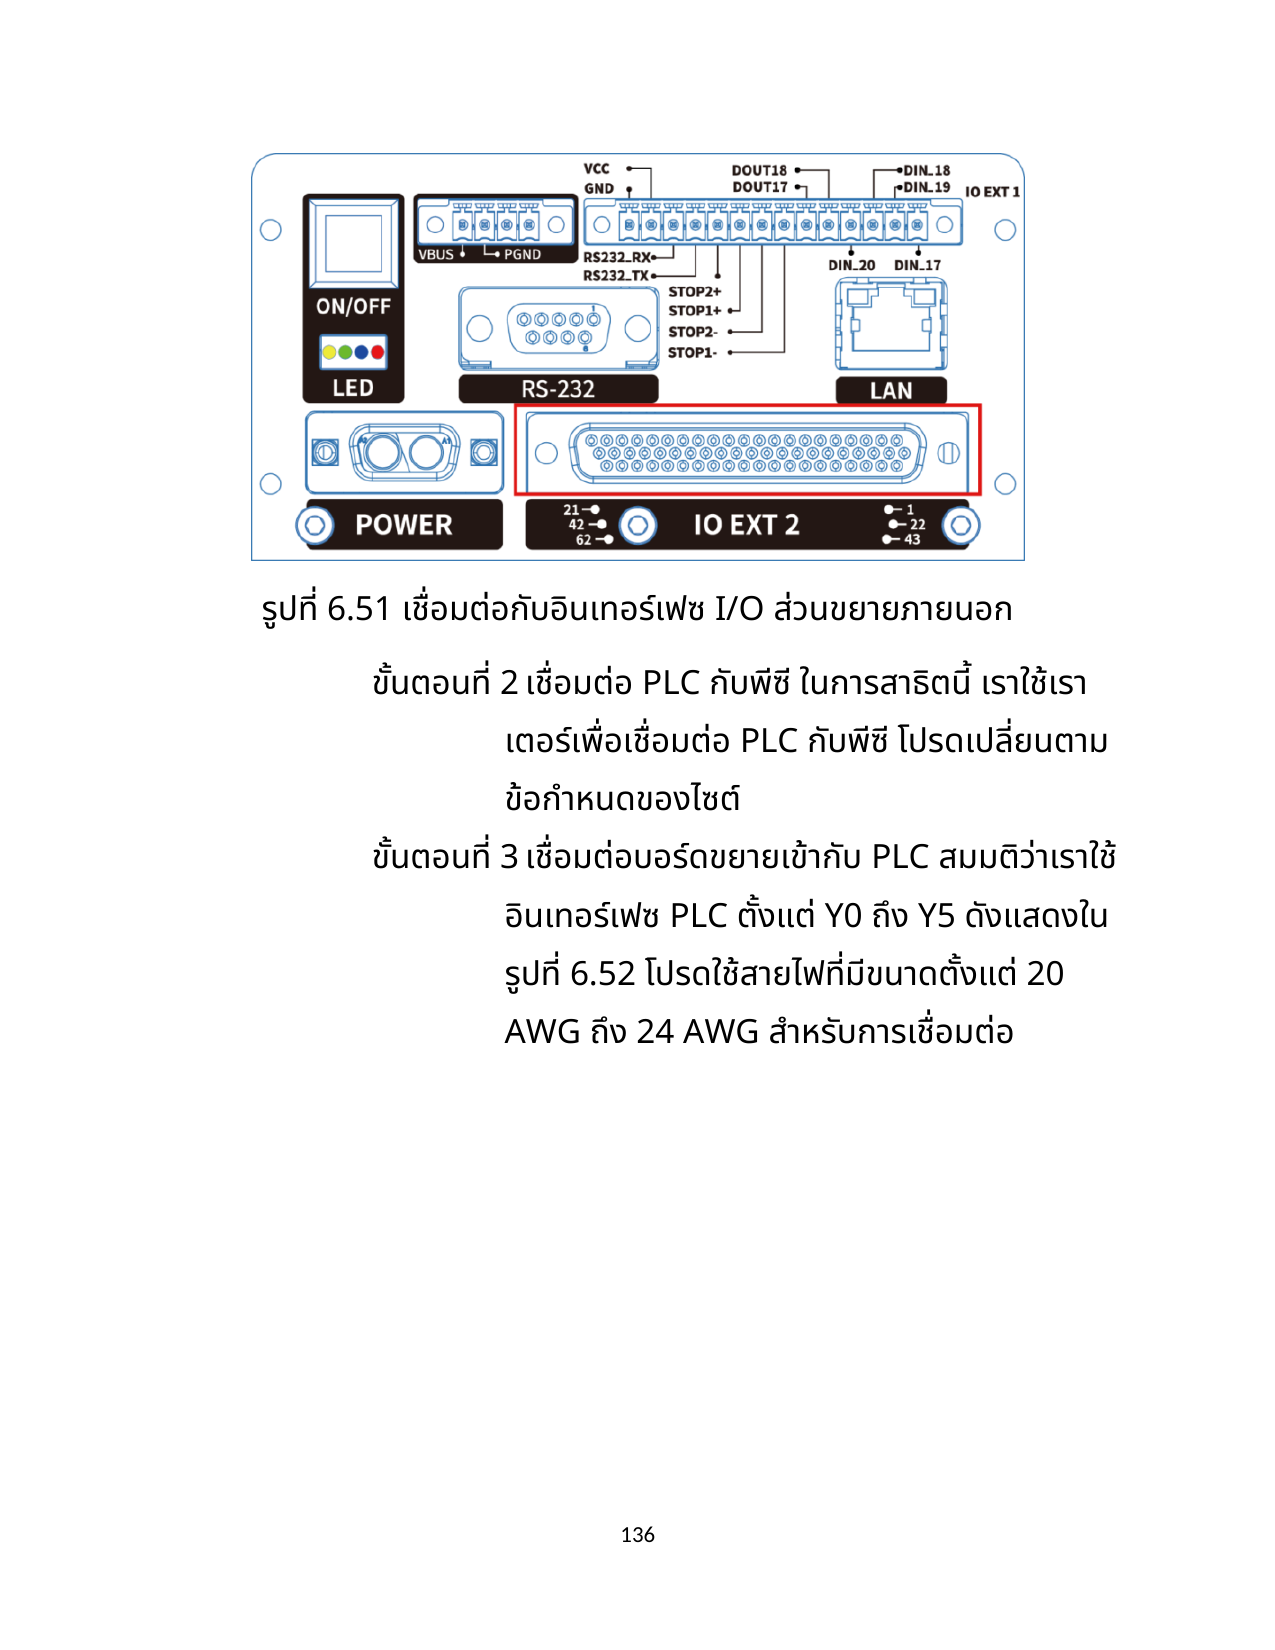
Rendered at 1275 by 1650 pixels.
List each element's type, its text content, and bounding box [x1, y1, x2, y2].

text ขั้นตอนที่ 2 เชื่อมต่อ PLC กับพีซี ในการสาธิตนี้ เราใช้เราเตอร์เพื่อเชื่อมต่อ PLC กับพีซี โปรดเปลี่ยนตามข้อกำหนดของไซต์ [372, 659, 1125, 826]
text รูปที่ 6.51 เชื่อมต่อกับอินเทอร์เฟซ I/O ส่วนขยายภายนอก [150, 584, 1125, 635]
text ขั้นตอนที่ 3 เชื่อมต่อบอร์ดขยายเข้ากับ PLC สมมติว่าเราใช้อินเทอร์เฟซ PLC ตั้งแต่ Y0 ถึง Y5 ดังแสดงในรูปที่ 6.52 โปรดใช้สายไฟที่มีขนาดตั้งแต่ 20 AWG ถึง 24 AWG สำหรับการเชื่อมต่อ [372, 833, 1125, 1058]
picture [247, 150, 1028, 564]
